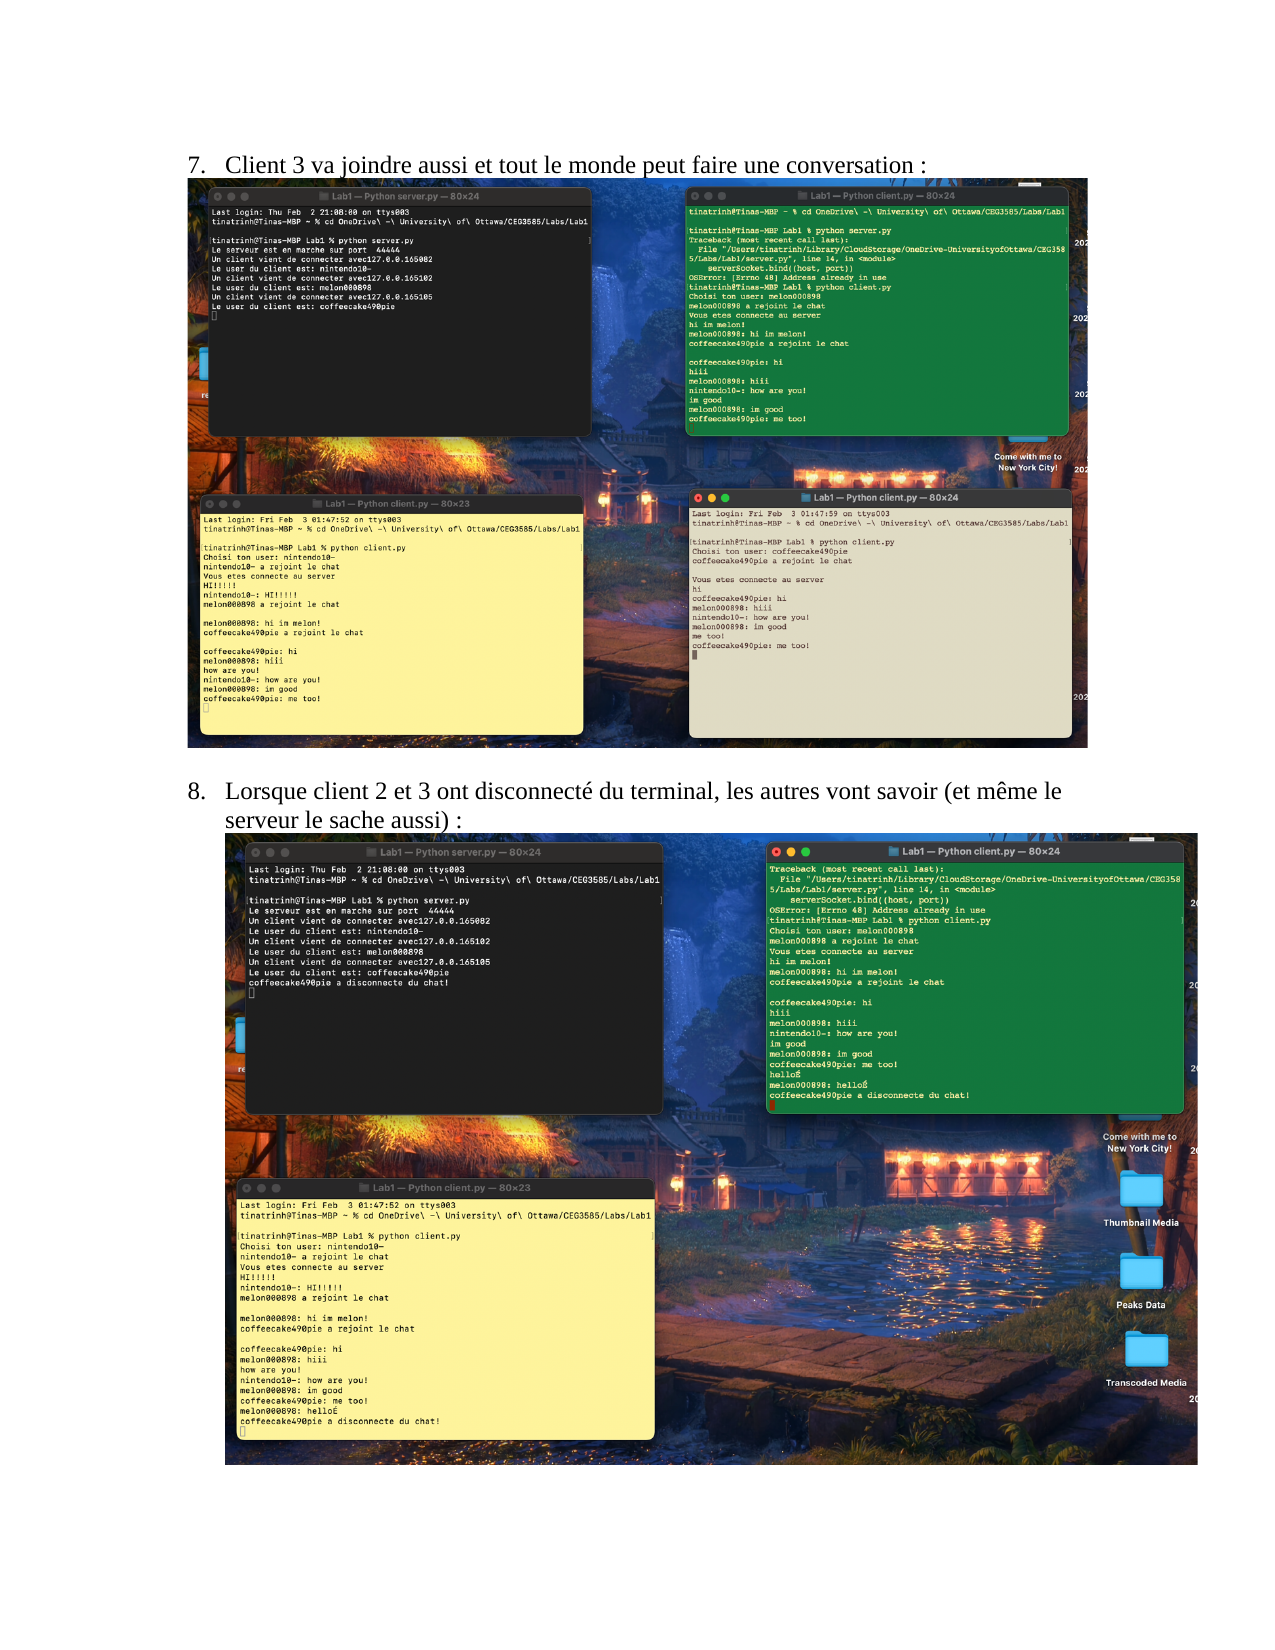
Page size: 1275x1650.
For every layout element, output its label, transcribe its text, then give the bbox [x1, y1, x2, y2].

picture [187, 178, 1088, 748]
picture [225, 833, 1198, 1465]
list Client 3 va joindre aussi et tout le monde peut faire une conversation : [187, 150, 1125, 179]
